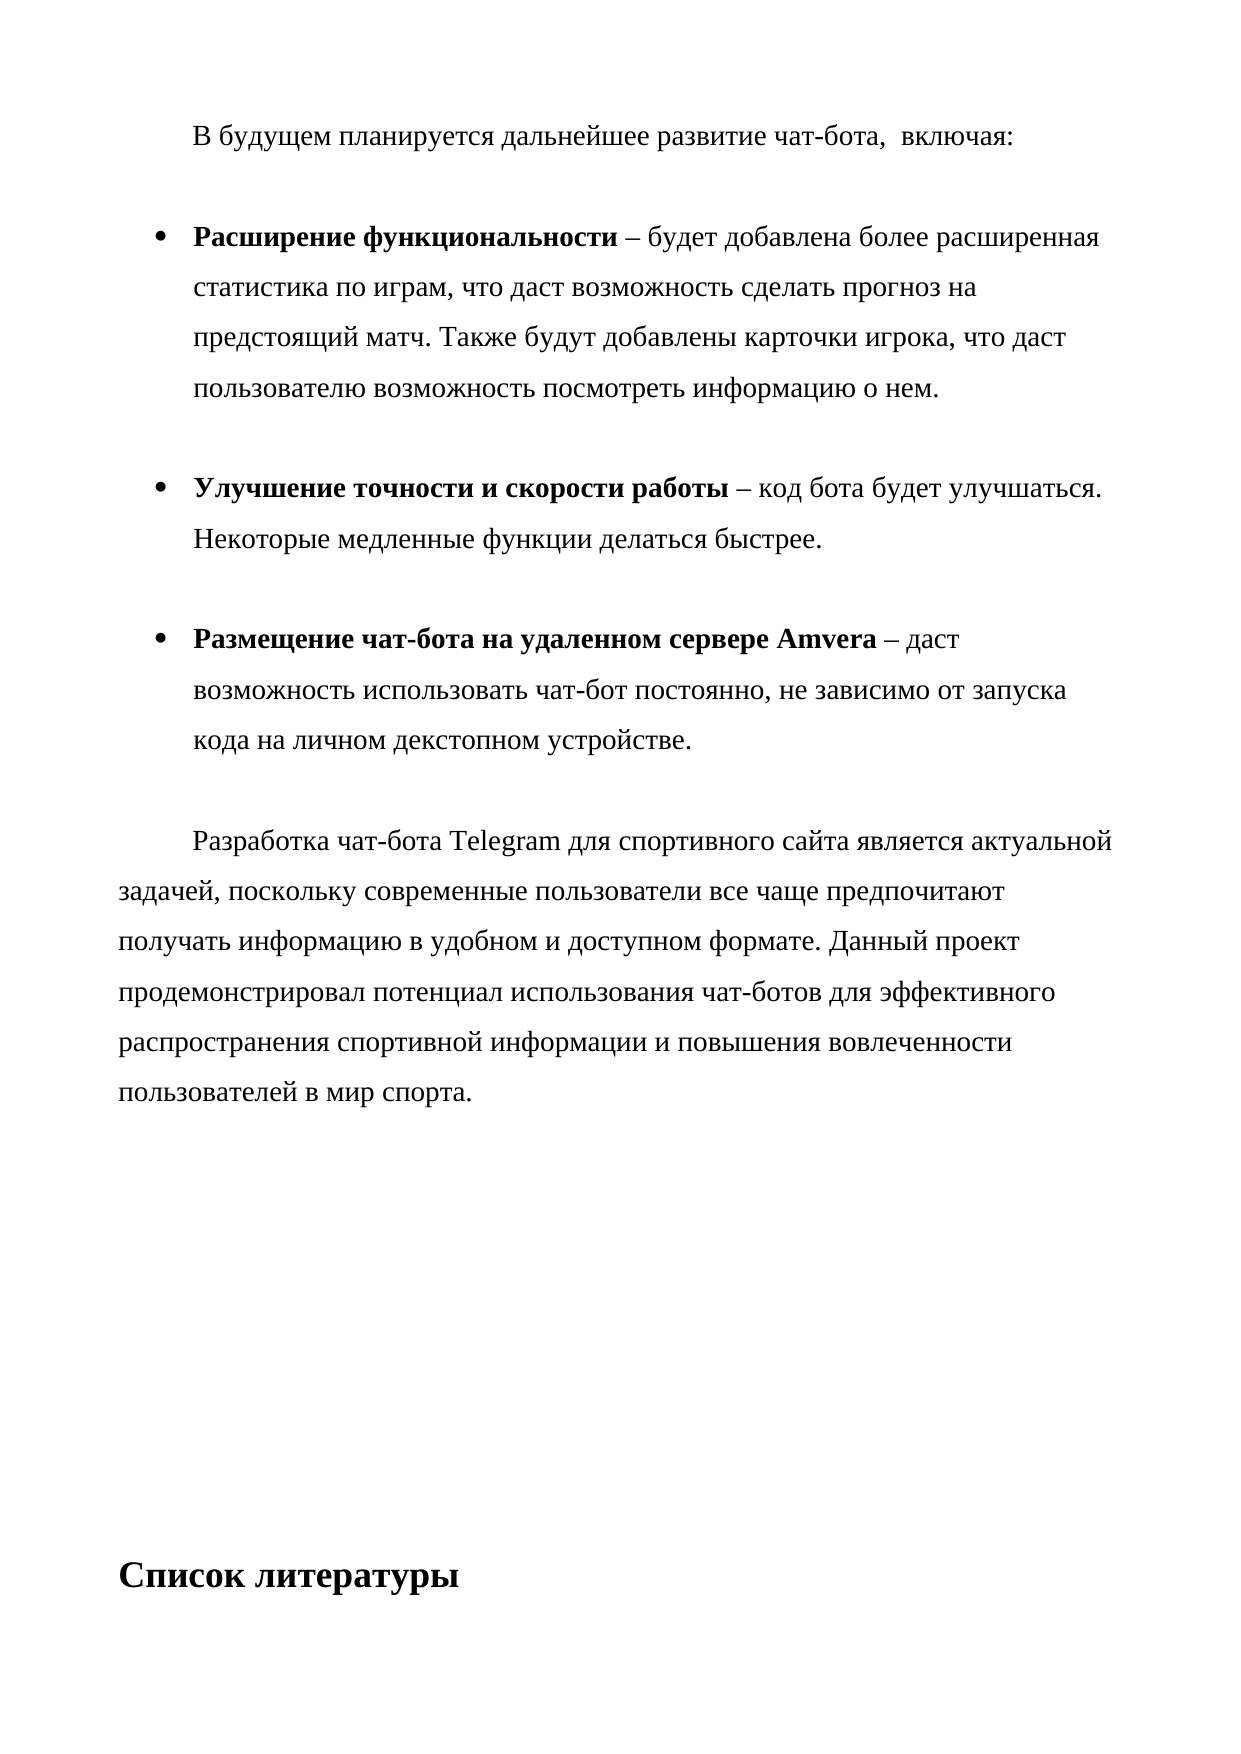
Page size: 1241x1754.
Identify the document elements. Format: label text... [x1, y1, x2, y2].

list Расширение функциональности – будет добавлена более расширенная статистика по играм, что даст возможность сделать прогноз на предстоящий матч. Также будут добавлены карточки игрока, что даст пользователю возможность посмотреть информацию о нем. [156, 219, 1122, 403]
list Улучшение точности и скорости работы – код бота будет улучшаться. Некоторые медленные функции делаться быстрее. [156, 470, 1122, 554]
text Разработка чат-бота Telegram для спортивного сайта является актуальной задачей, поскольку современные пользователи все чаще предпочитают получать информацию в удобном и доступном формате. Данный проект продемонстрировал потенциал использования чат-ботов для эффективного распространения спортивной информации и повышения вовлеченности пользователей в мир спорта. [118, 823, 1122, 1108]
subtitle Список литературы [118, 1552, 1122, 1595]
text В будущем планируется дальнейшее развитие чат-бота, включая: [118, 118, 1122, 152]
list Размещение чат-бота на удаленном сервере Amvera – даст возможность использовать чат-бот постоянно, не зависимо от запуска кода на личном декстопном устройстве. [156, 621, 1122, 756]
